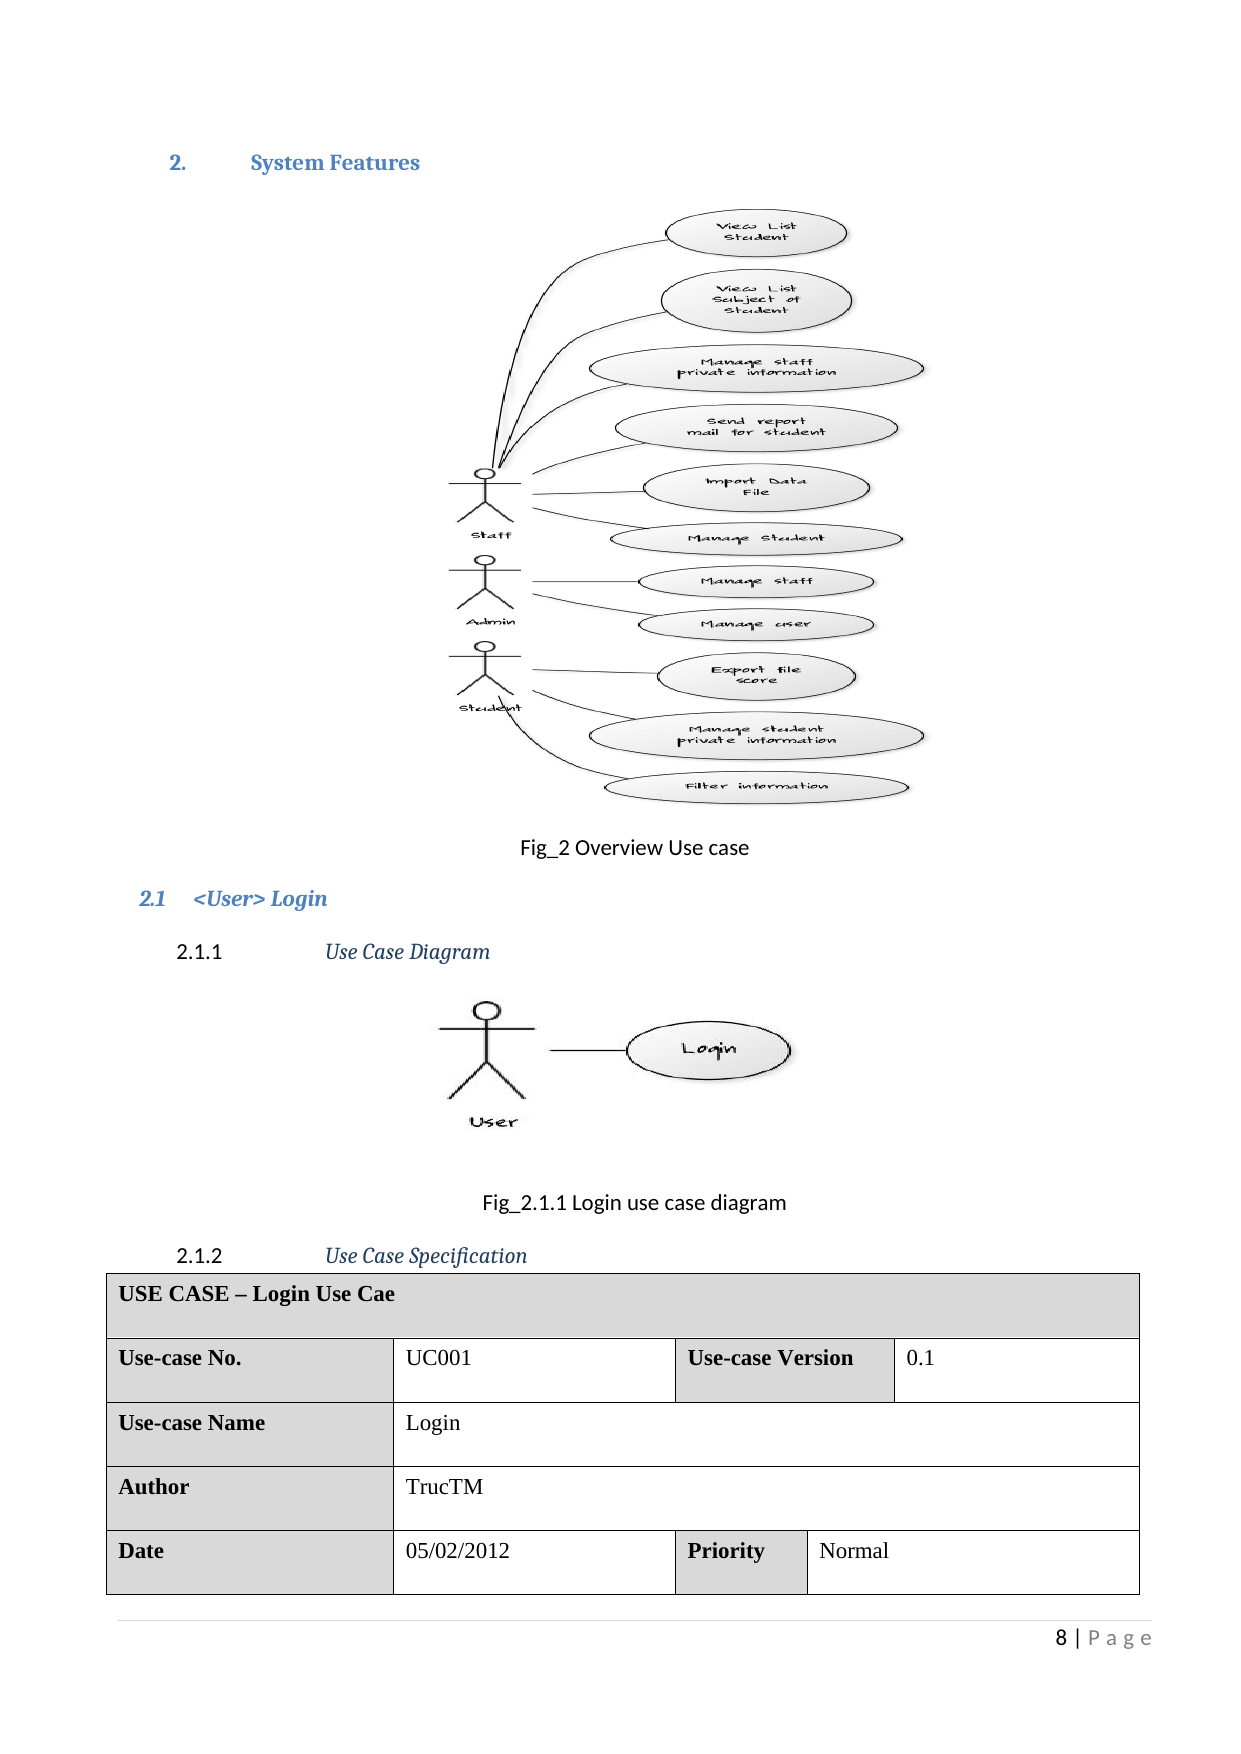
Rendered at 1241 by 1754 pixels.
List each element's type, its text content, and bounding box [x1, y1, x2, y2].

picture [379, 968, 835, 1180]
table_cell 0.1 [895, 1339, 1139, 1402]
table_cell 05/02/2012 [394, 1531, 675, 1594]
table_cell Date [107, 1531, 393, 1594]
picture [403, 197, 956, 826]
subtitle Use Case Diagram [118, 937, 1152, 965]
subtitle Use Case Specification [118, 1241, 1152, 1269]
table_cell Login [394, 1403, 1139, 1466]
subtitle <User> Login [118, 886, 1152, 913]
table_cell Priority [676, 1531, 807, 1594]
subtitle System Features [118, 150, 1152, 176]
table_cell Use-case No. [107, 1339, 393, 1402]
table_header USE CASE – Login Use Cae [107, 1274, 1139, 1337]
table_cell TrucTM [394, 1467, 1139, 1530]
table_cell Use-case Version [676, 1339, 894, 1402]
table_cell Use-case Name [107, 1403, 393, 1466]
table_cell UC001 [394, 1339, 675, 1402]
table_cell Author [107, 1467, 393, 1530]
table_cell Normal [808, 1531, 1139, 1594]
